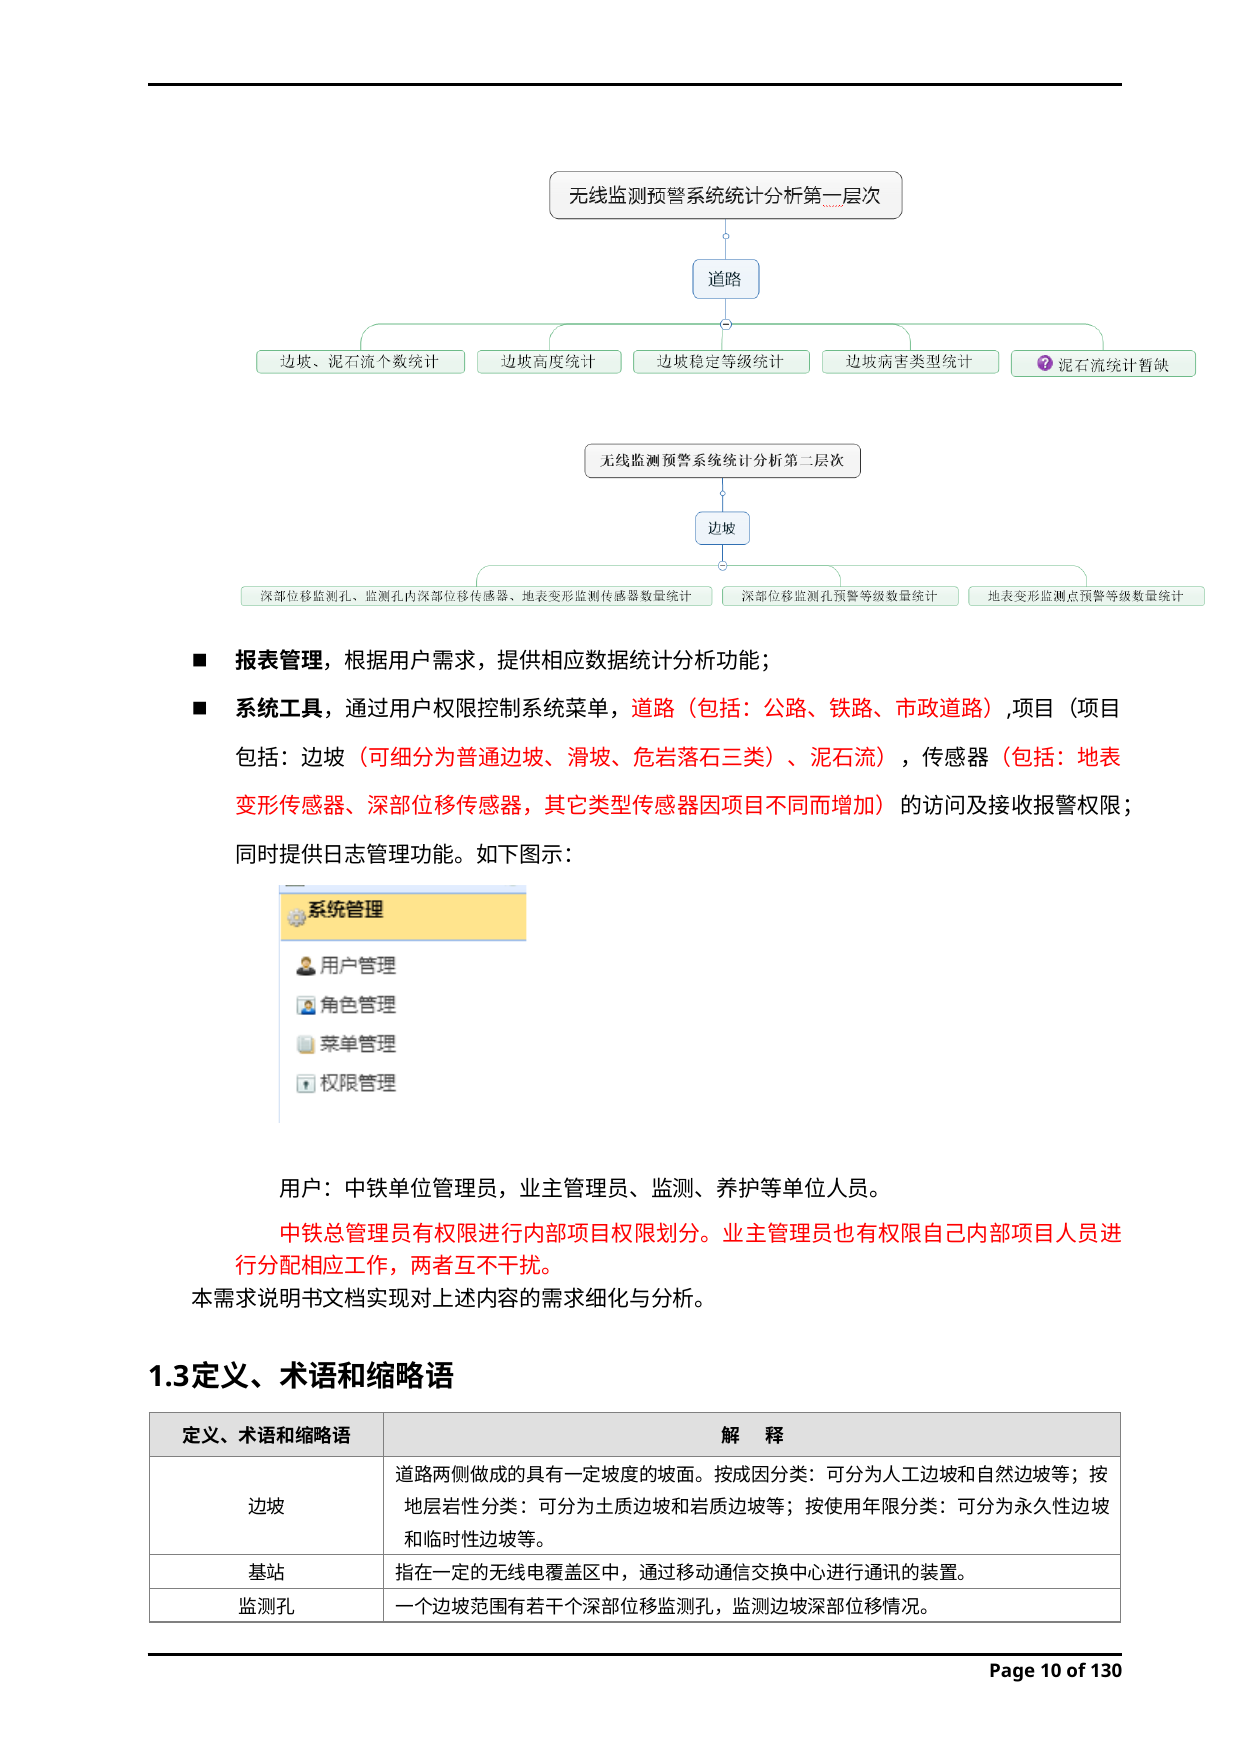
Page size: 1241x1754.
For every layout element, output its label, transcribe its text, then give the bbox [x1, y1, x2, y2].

picture [235, 129, 1210, 397]
table_cell 道路两侧做成的具有一定坡度的坡面。按成因分类：可分为人工边坡和自然边坡等；按地层岩性分类：可分为土质边坡和岩质边坡等；按使用年限分类：可分为永久性边坡和临时性边坡等。 [384, 1457, 1120, 1554]
table_cell 边坡 [150, 1457, 383, 1554]
list 中铁总管理员有权限进行内部项目权限划分。业主管理员也有权限自己内部项目人员进行分配相应工作，两者互不干扰。 [235, 1215, 1122, 1280]
picture [235, 434, 1210, 613]
table_cell 指在一定的无线电覆盖区中，通过移动通信交换中心进行通讯的装置。 [384, 1555, 1120, 1588]
table_cell 一个边坡范围有若干个深部位移监测孔，监测边坡深部位移情况。 [384, 1589, 1120, 1621]
table_header 定义、术语和缩略语 [150, 1413, 383, 1456]
table_header 解 释 [384, 1413, 1120, 1456]
text 本需求说明书文档实现对上述内容的需求细化与分析。 [148, 1280, 1122, 1313]
list 系统工具，通过用户权限控制系统菜单，道路（包括：公路、铁路、市政道路）,项目（项目包括：边坡（可细分为普通边坡、滑坡、危岩落石三类）、泥石流），传感器（包括：地表变形传感器、深部位移传感器，其它类型传感器因项目不同而增加）的访问及接收报警权限；同时提供日志管理功能。如下图示： [191, 691, 1122, 869]
list 报表管理，根据用户需求，提供相应数据统计分析功能； [191, 642, 1122, 675]
table_cell 基站 [150, 1555, 383, 1588]
table_cell 监测孔 [150, 1589, 383, 1621]
picture [278, 885, 527, 1123]
list 用户：中铁单位管理员，业主管理员、监测、养护等单位人员。 [235, 1170, 1122, 1203]
subtitle 定义、术语和缩略语 [148, 1341, 1122, 1406]
